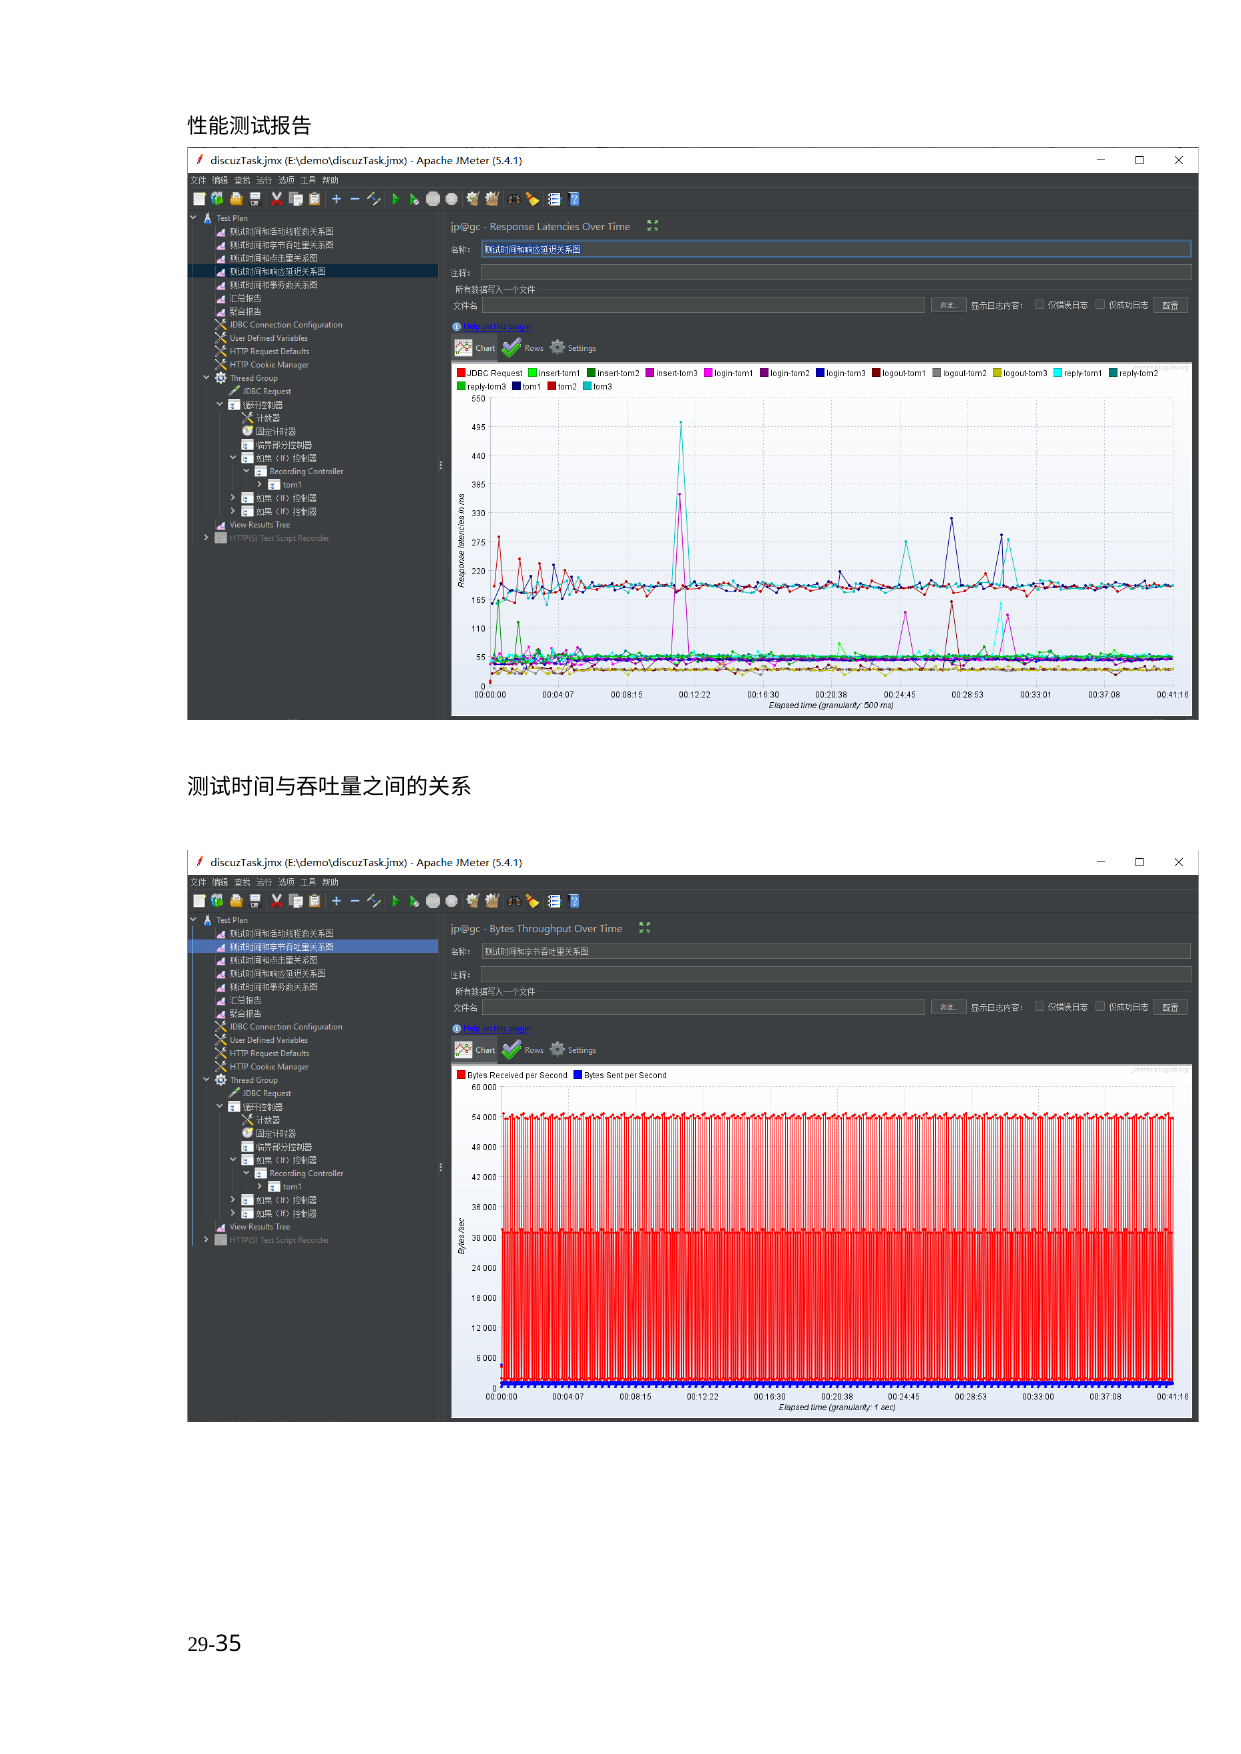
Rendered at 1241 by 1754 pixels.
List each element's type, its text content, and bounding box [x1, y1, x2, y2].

picture [187, 850, 1199, 1422]
text 测试时间与吞吐量之间的关系 [187, 769, 1142, 801]
picture [187, 147, 1199, 720]
